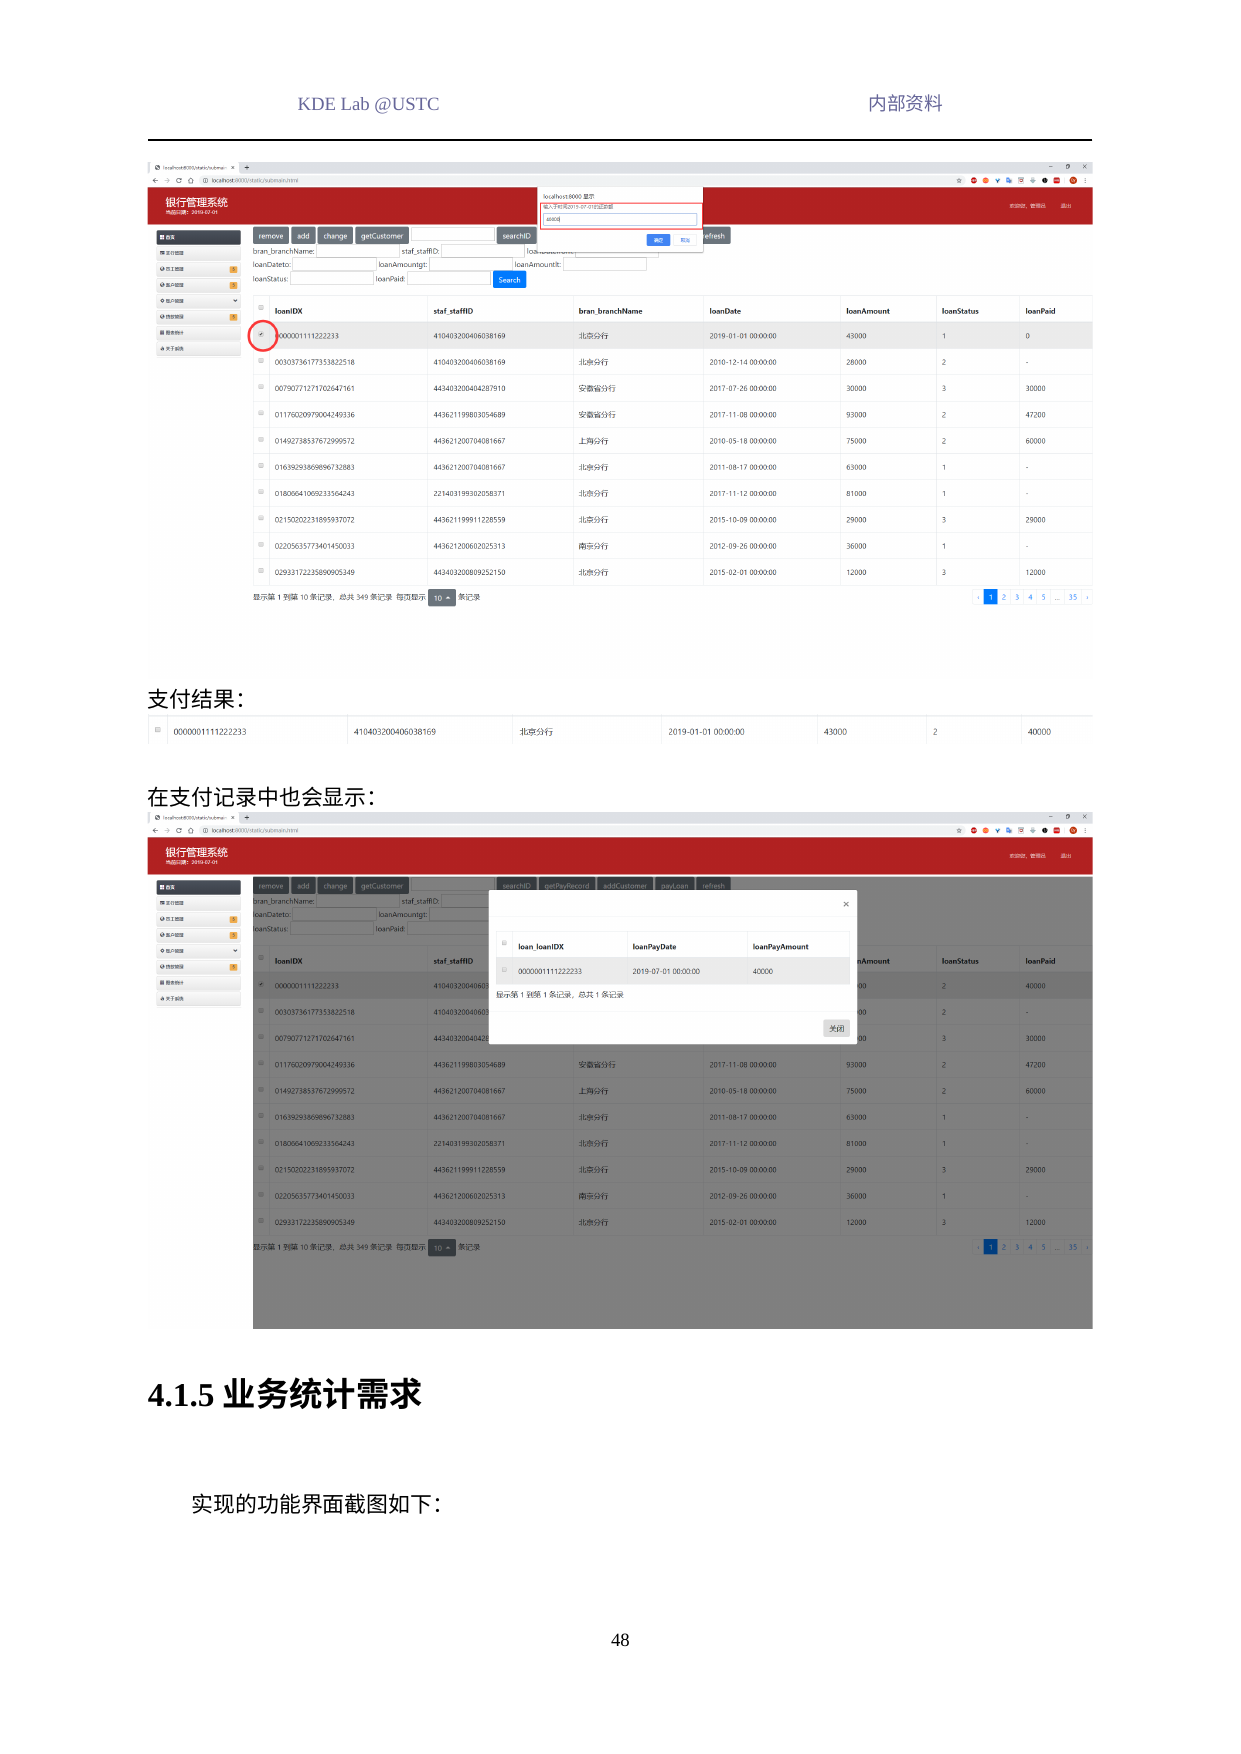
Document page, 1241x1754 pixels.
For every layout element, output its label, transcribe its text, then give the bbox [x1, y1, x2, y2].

text 在支付记录中也会显示： [148, 779, 1092, 812]
text 实现的功能界面截图如下： [148, 1486, 1092, 1519]
text 支付结果： [148, 682, 1092, 714]
subtitle 4.1.5 业务统计需求 [148, 1359, 1092, 1424]
picture [147, 162, 1093, 679]
picture [147, 714, 1093, 744]
picture [147, 812, 1093, 1329]
